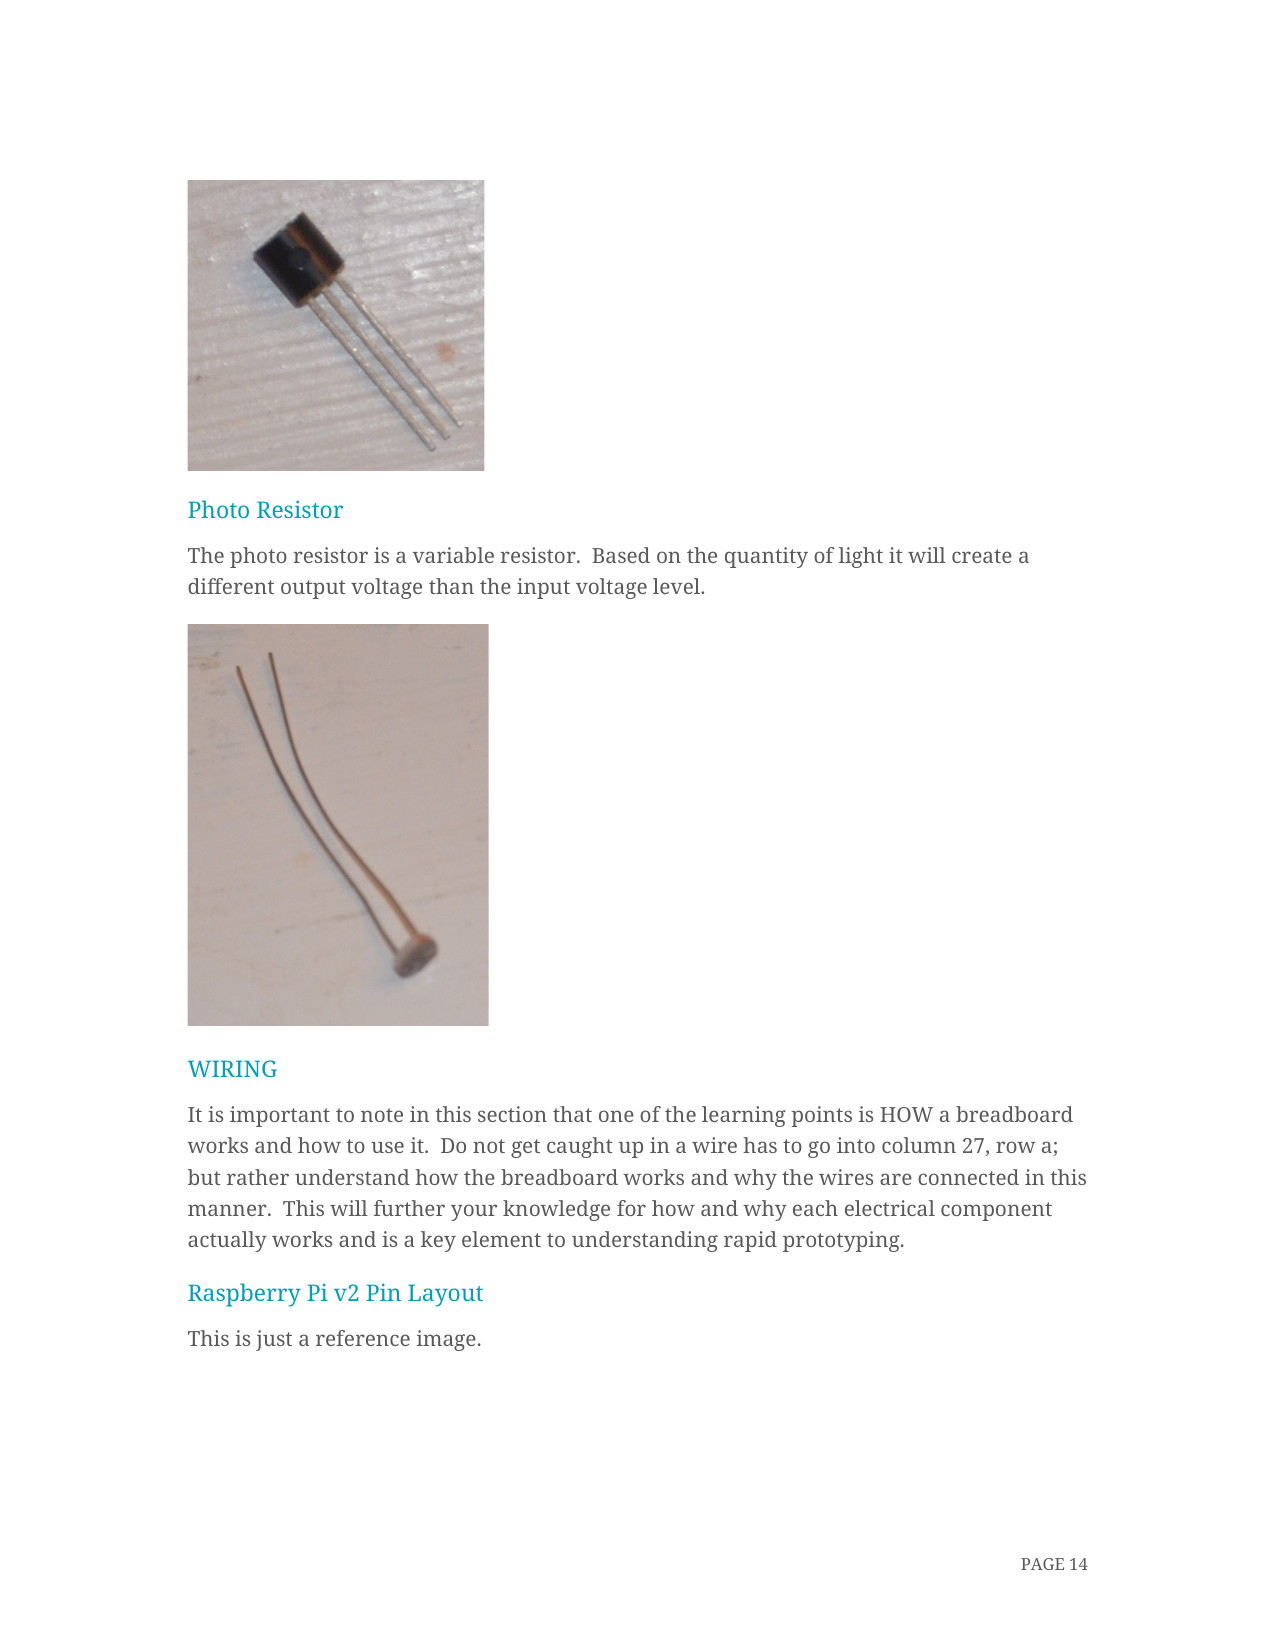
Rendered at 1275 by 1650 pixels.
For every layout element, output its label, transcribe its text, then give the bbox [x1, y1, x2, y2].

subtitle Raspberry Pi v2 Pin Layout [187, 1277, 1087, 1308]
subtitle Wiring [187, 1053, 1087, 1084]
text The photo resistor is a variable resistor. Based on the quantity of light it will create a different output voltage than the input voltage level. [187, 541, 1087, 601]
picture [187, 624, 489, 1026]
text It is important to note in this section that one of the learning points is HOW a breadboard works and how to use it. Do not get caught up in a wire has to go into column 27, row a; but rather understand how the breadboard works and why the wires are connected in this manner. This will further your knowledge for how and why each electrical component actually works and is a key element to understanding rapid prototyping. [187, 1100, 1087, 1254]
picture [187, 180, 485, 471]
subtitle Photo Resistor [187, 494, 1087, 526]
text This is just a reference image. [187, 1324, 1087, 1353]
